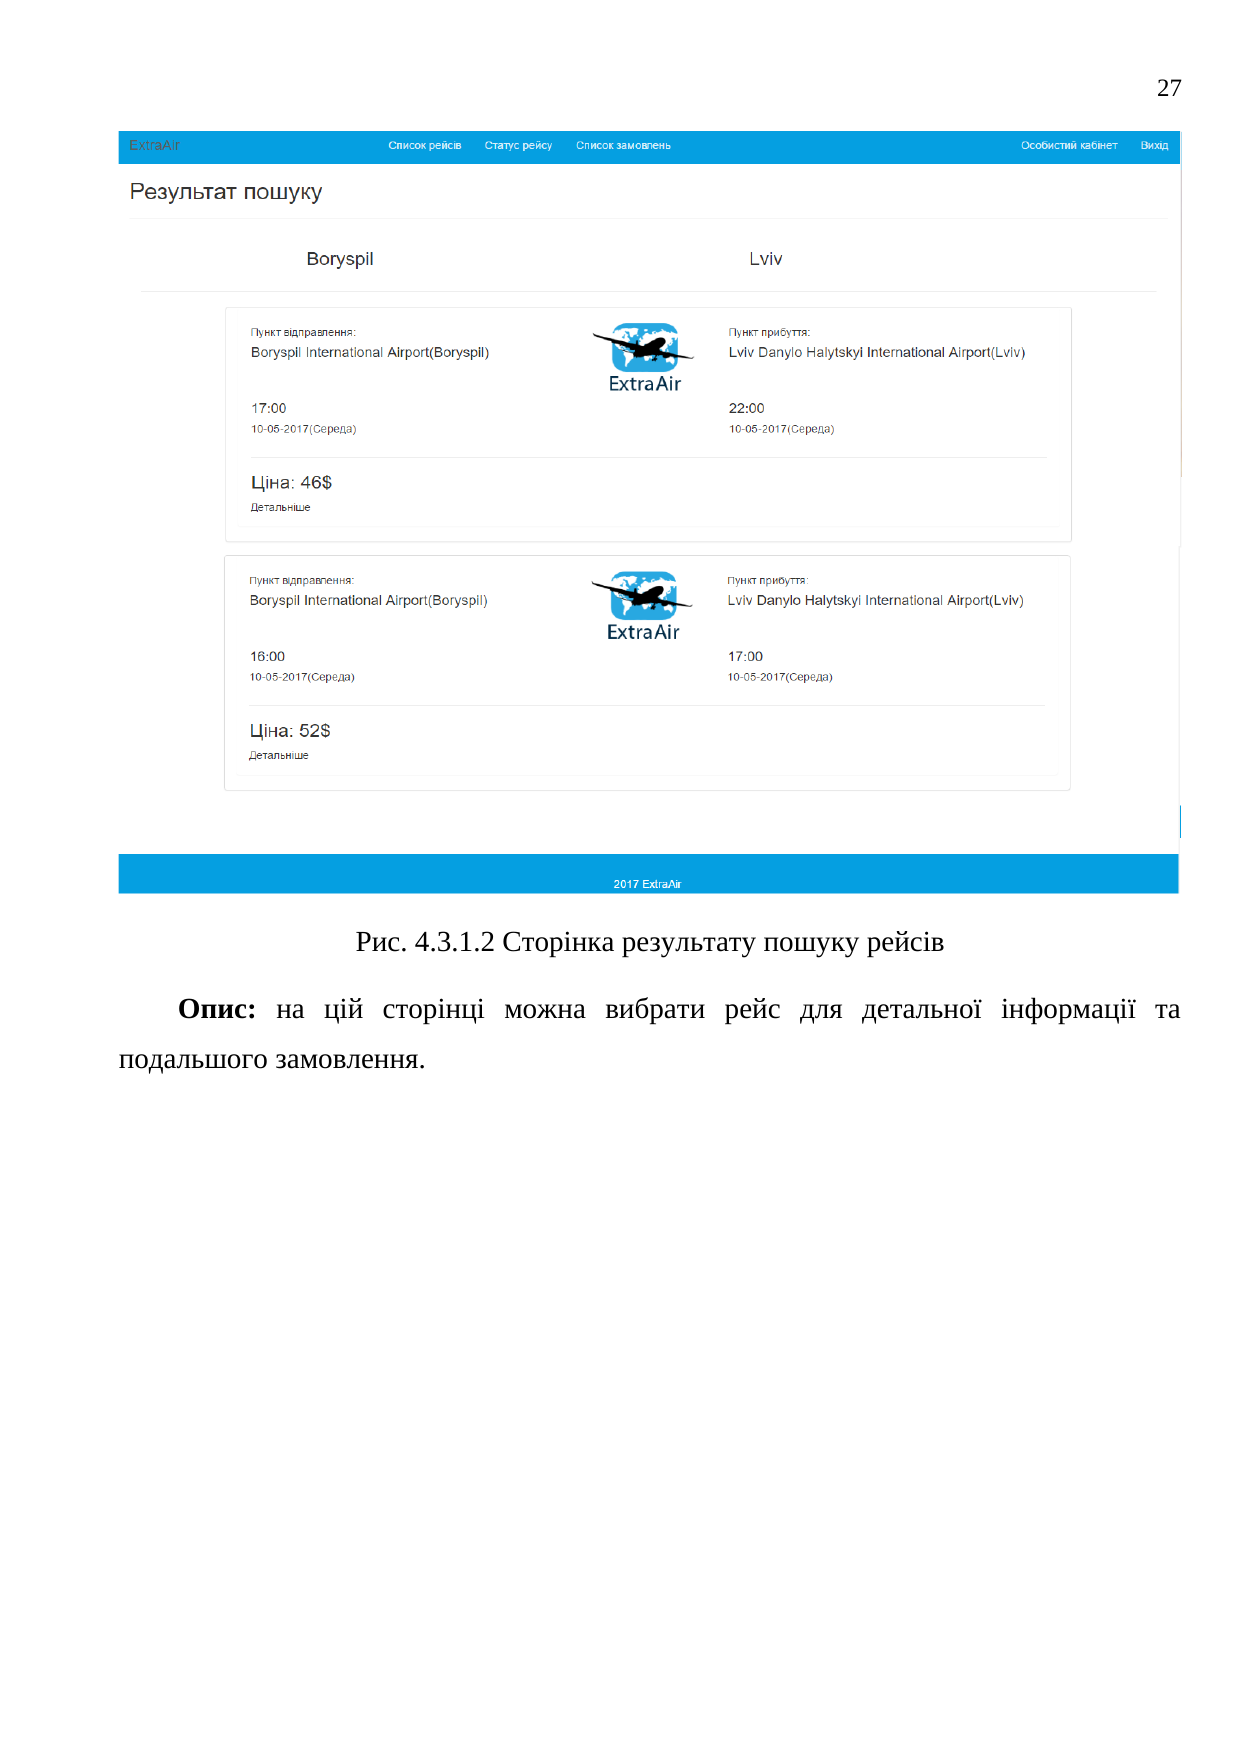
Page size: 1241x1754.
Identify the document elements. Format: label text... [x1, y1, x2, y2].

text Опис: на цій сторінці можна вибрати рейс для детальної інформації та подальшого замовлення. [118, 991, 1182, 1075]
picture [118, 131, 1182, 894]
text Рис. 4.3.1.2 Сторінка результату пошуку рейсів [118, 924, 1182, 958]
picture [1066, 144, 1076, 148]
